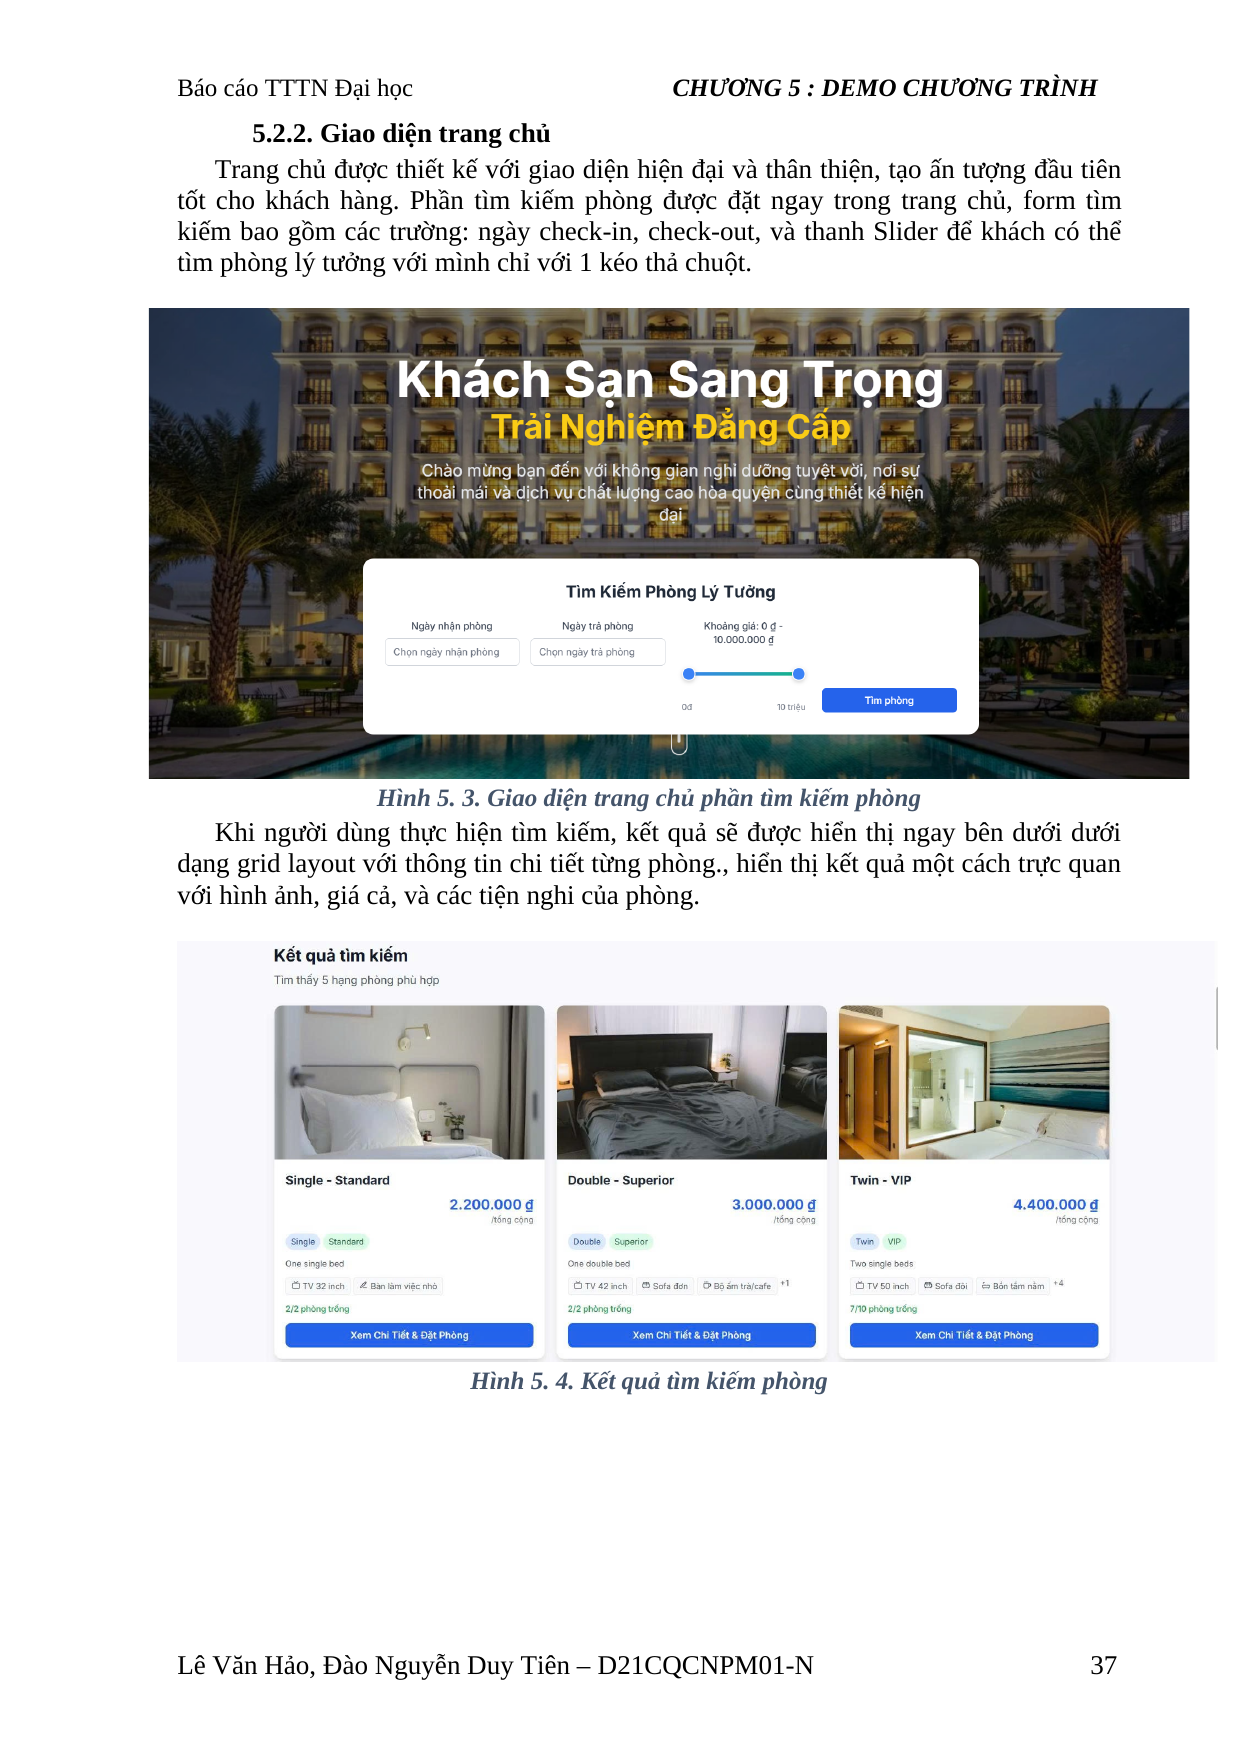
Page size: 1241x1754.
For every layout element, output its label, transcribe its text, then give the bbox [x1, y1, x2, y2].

picture [177, 941, 1218, 1362]
text Khi người dùng thực hiện tìm kiếm, kết quả sẽ được hiển thị ngay bên dưới dưới dạng grid layout với thông tin chi tiết từng phòng., hiển thị kết quả một cách trực quan với hình ảnh, giá cả, và các tiện nghi của phòng. [177, 816, 1123, 910]
text Hình 5. 4. Kết quả tìm kiếm phòng [177, 1366, 1123, 1394]
picture [148, 308, 1190, 779]
text Hình 5. 3. Giao diện trang chủ phần tìm kiếm phòng [177, 783, 1123, 812]
text Trang chủ được thiết kế với giao diện hiện đại và thân thiện, tạo ấn tượng đầu tiên tốt cho khách hàng. Phần tìm kiếm phòng được đặt ngay trong trang chủ, form tìm kiếm bao gồm các trường: ngày check-in, check-out, và thanh Slider để khách có thể tìm phòng lý tưởng với mình chỉ với 1 kéo thả chuột. [177, 153, 1123, 277]
subtitle 5.2.2. Giao diện trang chủ [177, 117, 1123, 148]
